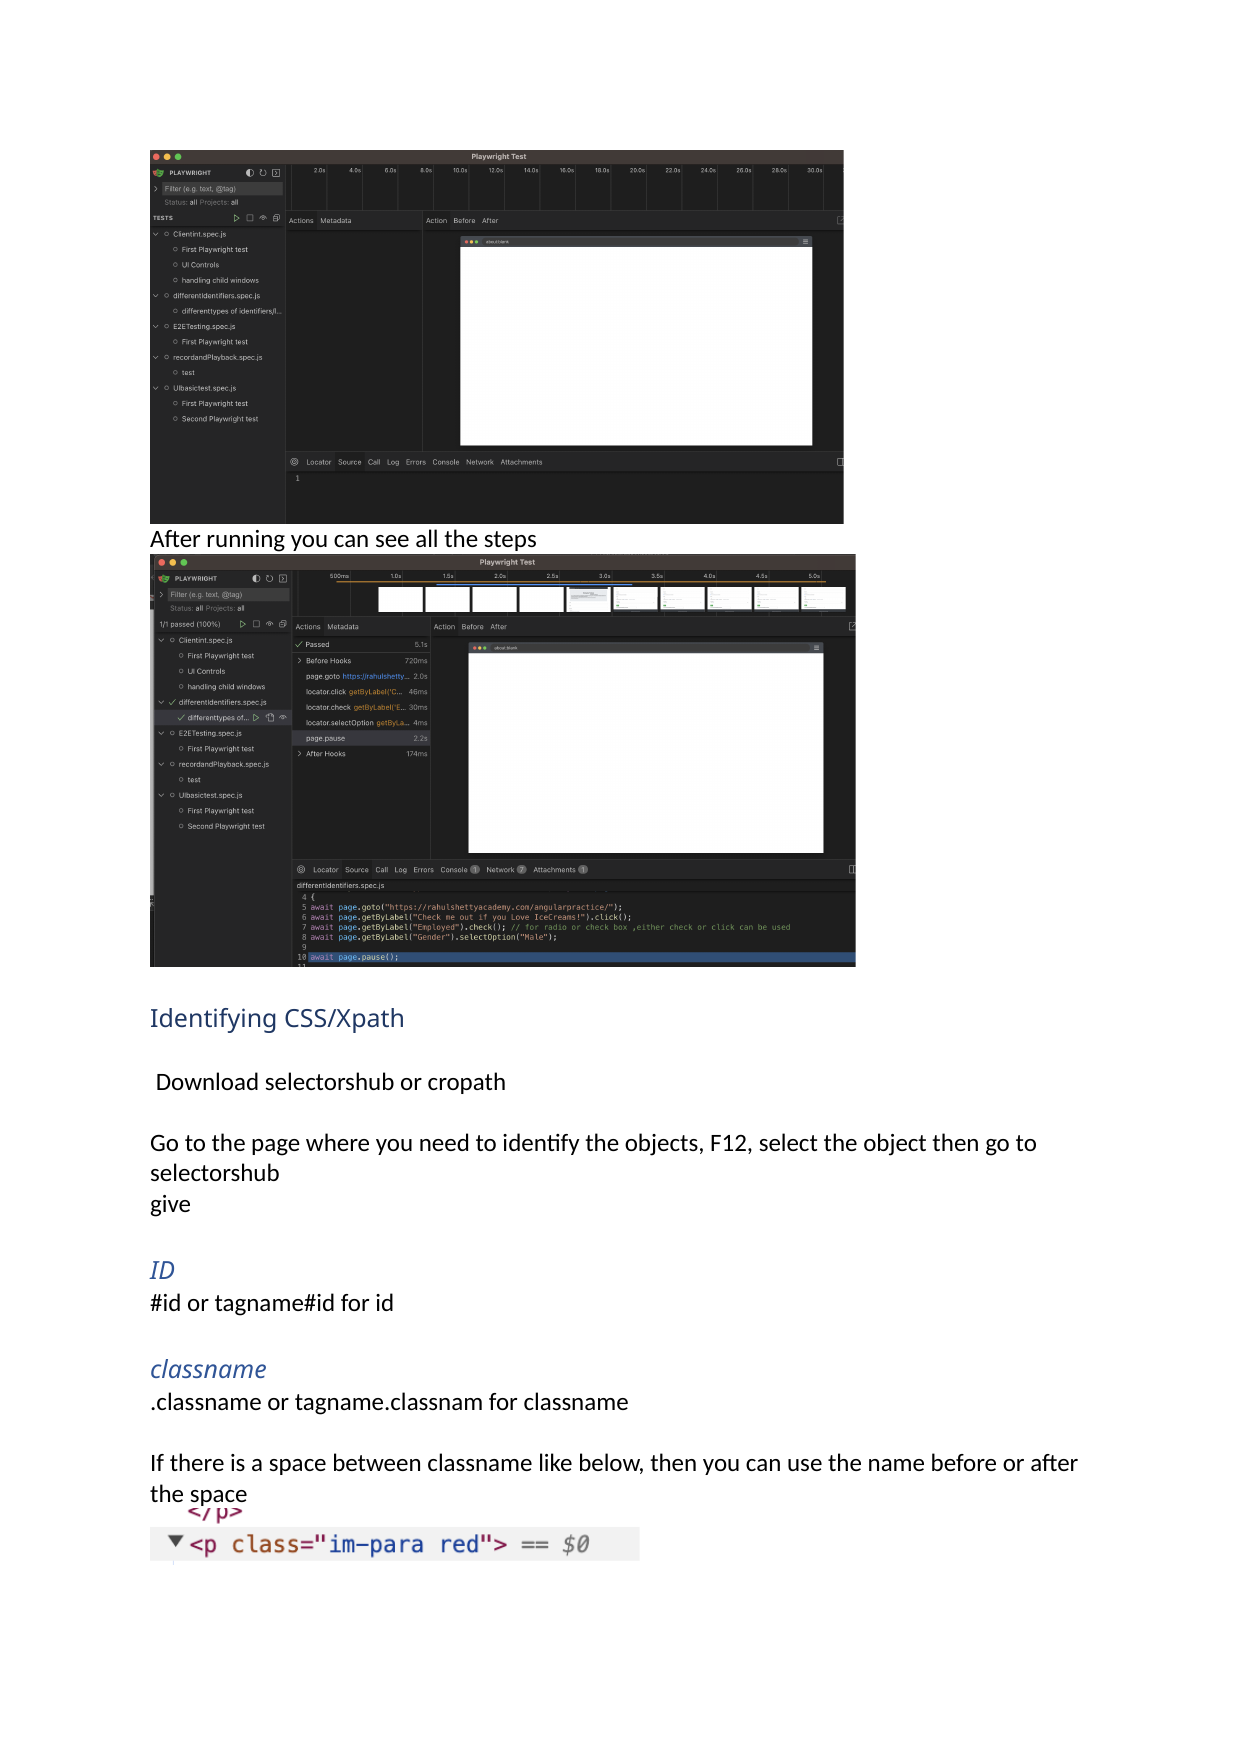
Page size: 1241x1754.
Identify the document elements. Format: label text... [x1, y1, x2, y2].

text After running you can see all the steps [150, 524, 1090, 554]
picture [150, 150, 844, 524]
subtitle Identifying CSS/Xpath [150, 1001, 1090, 1035]
text give [150, 1188, 1090, 1218]
text If there is a space between classname like below, then you can use the name before or after the space [150, 1447, 1090, 1508]
text Go to the page where you need to identify the objects, F12, select the object then go to selectorshub [150, 1127, 1090, 1188]
text #id or tagname#id for id [150, 1287, 1090, 1317]
text .classname or tagname.classnam for classname [150, 1386, 1090, 1417]
text Download selectorshub or cropath [150, 1066, 1090, 1096]
picture [150, 1508, 640, 1565]
subtitle ID [150, 1253, 1090, 1287]
subtitle classname [150, 1352, 1090, 1386]
picture [150, 554, 856, 967]
